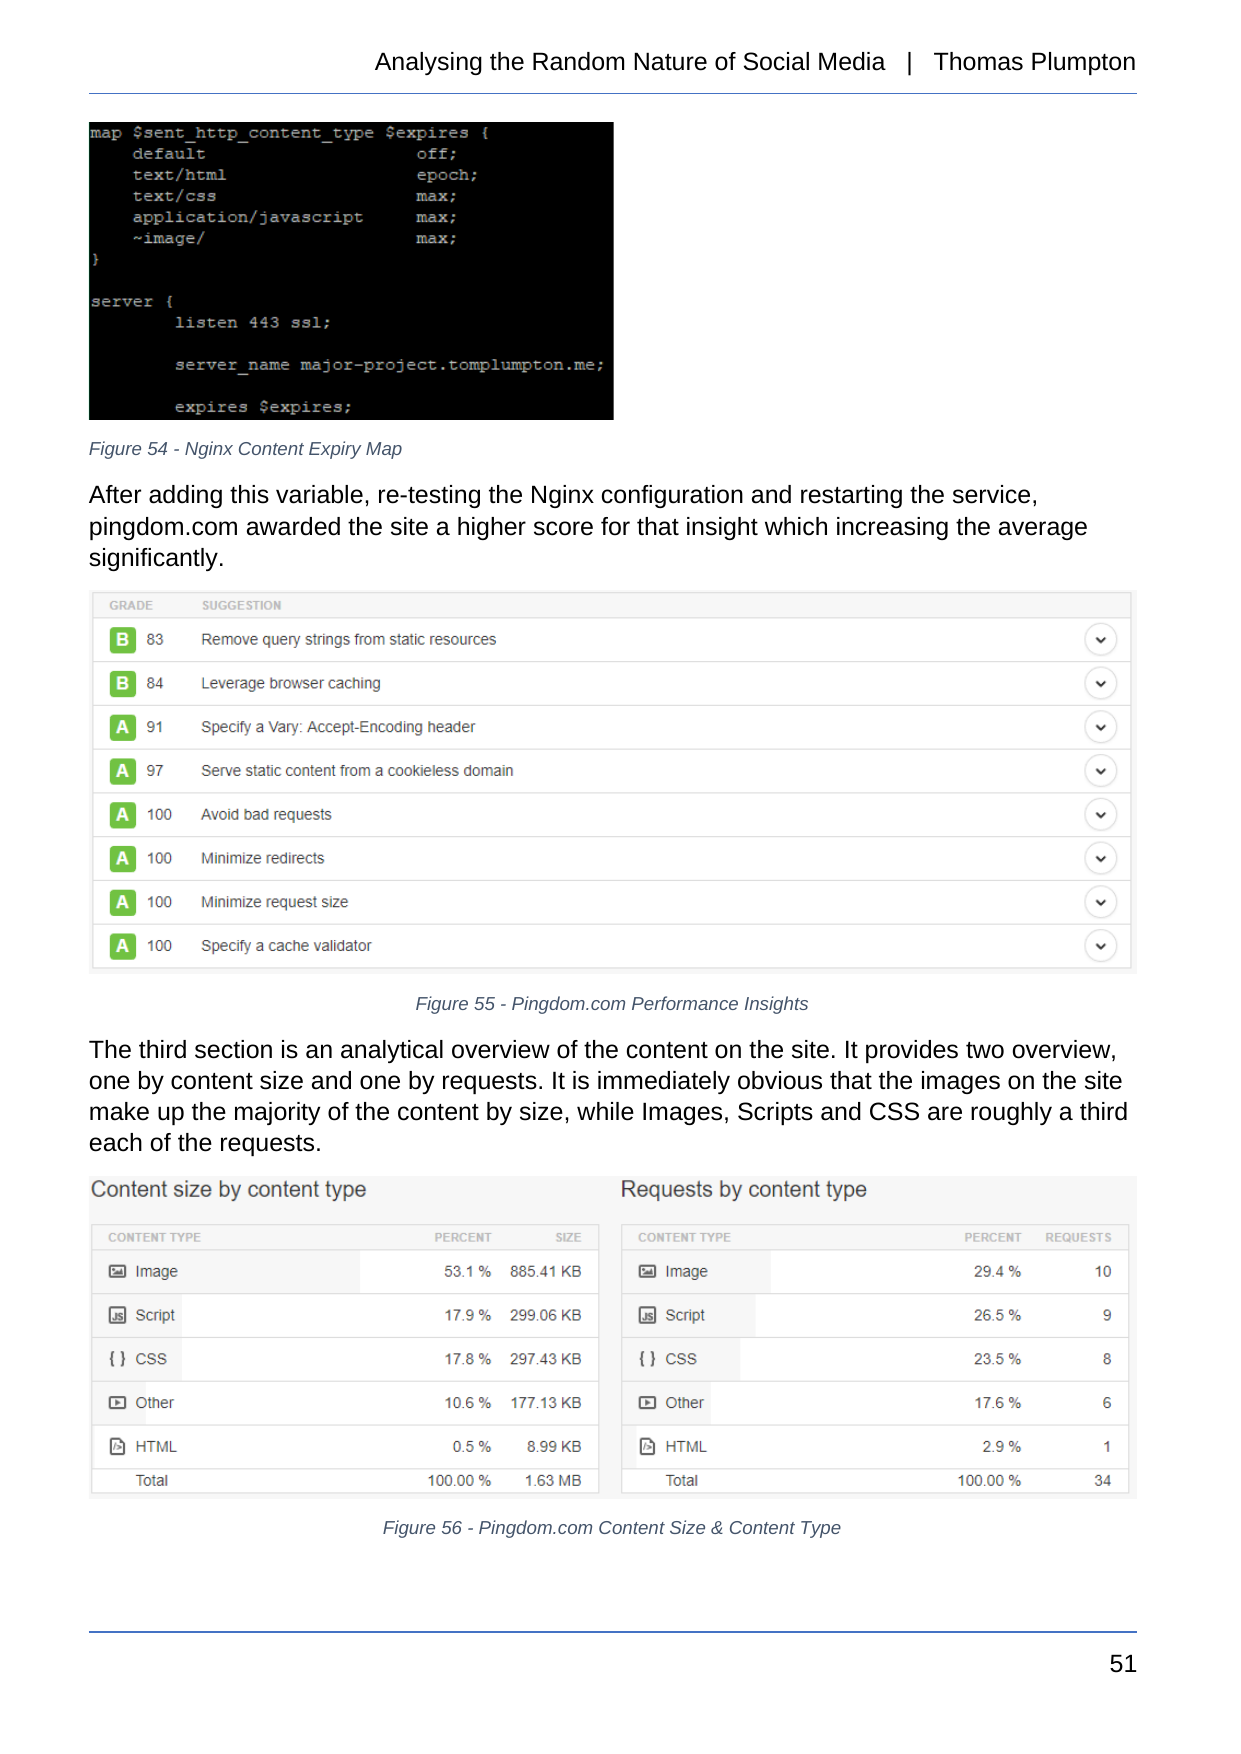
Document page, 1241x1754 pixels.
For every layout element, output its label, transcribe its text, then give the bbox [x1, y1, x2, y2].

picture [88, 1176, 1137, 1499]
text Figure - Pingdom.com Content Size & Content Type [89, 1517, 1137, 1539]
picture [88, 122, 614, 420]
picture [88, 590, 1137, 974]
text Figure - Pingdom.com Performance Insights [89, 993, 1137, 1014]
text The third section is an analytical overview of the content on the site. It provides two overview, one by content size and one by requests. It is immediately obvious that the images on the site make up the majority of the content by size, while Images, Scripts and CSS are roughly a third each of the requests. [89, 1035, 1137, 1157]
text Figure - Nginx Content Expiry Map [89, 438, 1137, 460]
text After adding this variable, re-testing the Nginx configuration and restarting the service, pingdom.com awarded the site a higher score for that insight which increasing the average significantly. [89, 481, 1137, 571]
